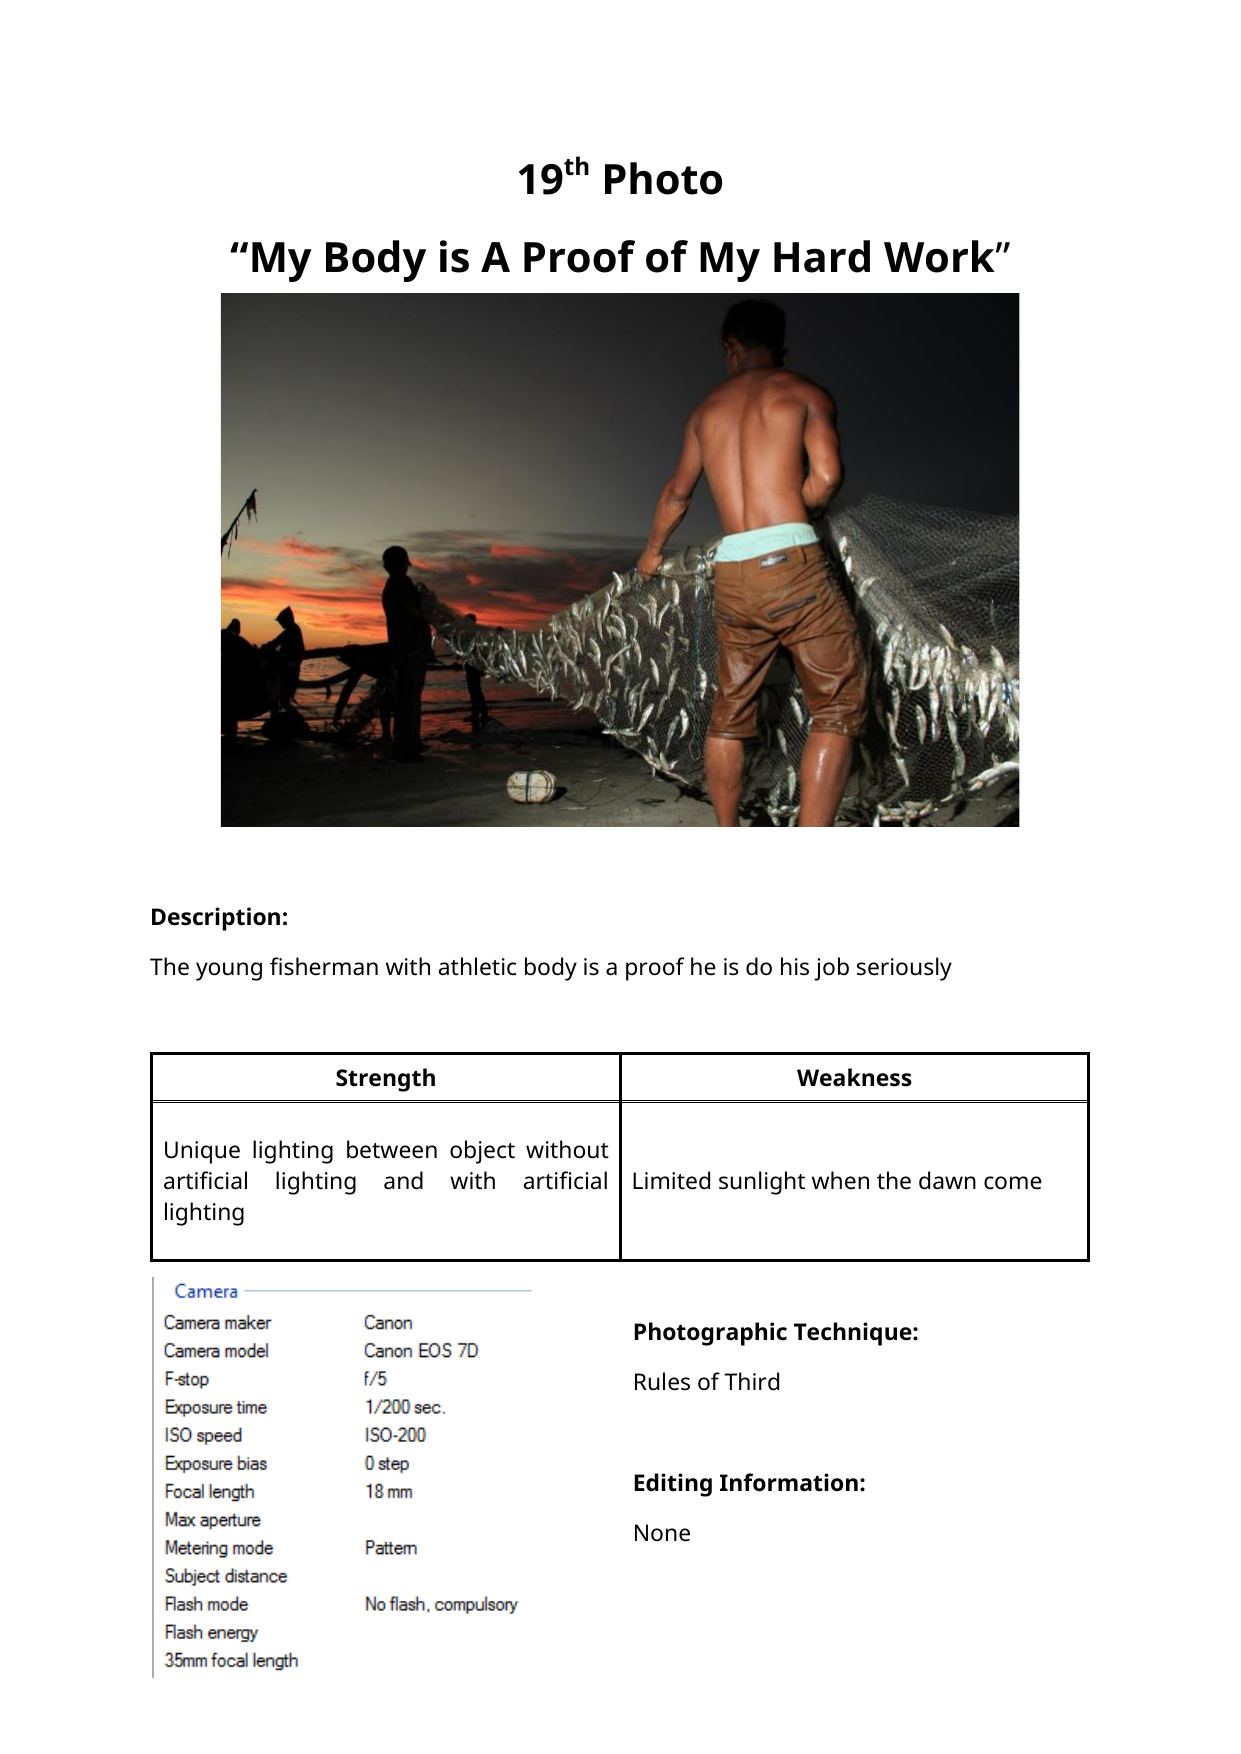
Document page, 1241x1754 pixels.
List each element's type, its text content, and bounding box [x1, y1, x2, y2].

picture [151, 1277, 532, 1678]
text The young fisherman with athletic body is a proof he is do his job seriously [150, 951, 1090, 982]
text 19th Photo [150, 150, 1090, 207]
table_cell Unique lighting between object without artificial lighting and with artificial lighting [153, 1103, 619, 1259]
table_cell Limited sunlight when the dawn come [622, 1103, 1087, 1259]
text “My Body is A Proof of My Hard Work” [150, 228, 1090, 285]
picture [220, 293, 1020, 827]
table_header Weakness [622, 1055, 1087, 1099]
table_header Strength [153, 1055, 619, 1099]
text Description: [150, 900, 1090, 932]
